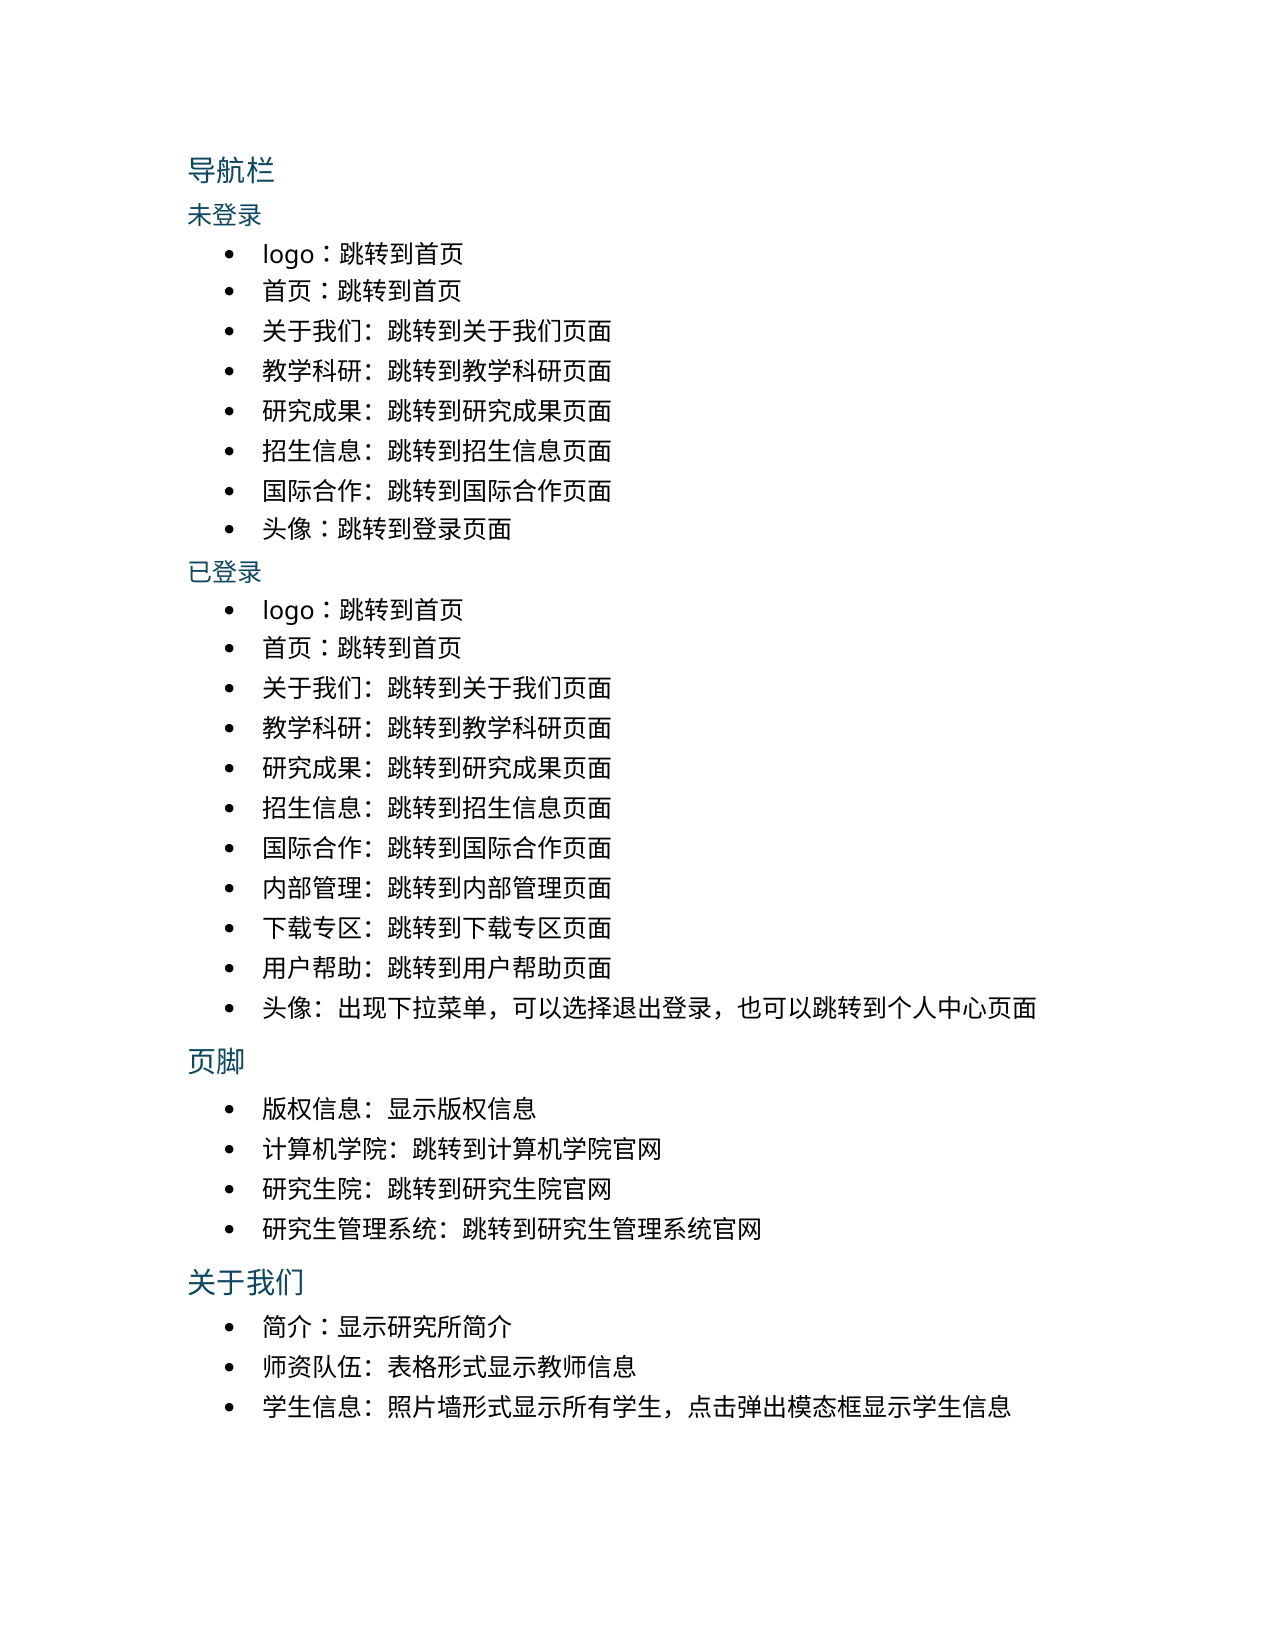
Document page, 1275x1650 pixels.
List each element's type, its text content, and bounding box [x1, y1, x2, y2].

list 招生信息：跳转到招生信息页面 [225, 788, 1087, 824]
list 头像：跳转到登录页面 [225, 512, 1087, 546]
subtitle 已登录 [187, 554, 1087, 588]
list 研究生院：跳转到研究生院官网 [225, 1169, 1087, 1205]
list 头像：出现下拉菜单，可以选择退出登录，也可以跳转到个人中心页面 [225, 988, 1087, 1024]
list 首页：跳转到首页 [225, 274, 1087, 308]
list logo：跳转到首页 [225, 592, 1087, 627]
subtitle 导航栏 [187, 150, 1087, 190]
list 简介：显示研究所简介 [225, 1310, 1087, 1344]
list 用户帮助：跳转到用户帮助页面 [225, 948, 1087, 984]
list 研究成果：跳转到研究成果页面 [225, 748, 1087, 784]
subtitle 未登录 [187, 198, 1087, 232]
list 国际合作：跳转到国际合作页面 [225, 472, 1087, 508]
list 关于我们：跳转到关于我们页面 [225, 312, 1087, 348]
subtitle 页脚 [187, 1041, 1087, 1081]
list 研究生管理系统：跳转到研究生管理系统官网 [225, 1209, 1087, 1245]
list 教学科研：跳转到教学科研页面 [225, 352, 1087, 388]
list 研究成果：跳转到研究成果页面 [225, 392, 1087, 428]
list logo：跳转到首页 [225, 236, 1087, 270]
list 下载专区：跳转到下载专区页面 [225, 908, 1087, 944]
list 招生信息：跳转到招生信息页面 [225, 432, 1087, 468]
list 师资队伍：表格形式显示教师信息 [225, 1348, 1087, 1384]
list 教学科研：跳转到教学科研页面 [225, 708, 1087, 744]
list 计算机学院：跳转到计算机学院官网 [225, 1129, 1087, 1165]
list 关于我们：跳转到关于我们页面 [225, 668, 1087, 704]
list 国际合作：跳转到国际合作页面 [225, 828, 1087, 864]
list 学生信息：照片墙形式显示所有学生，点击弹出模态框显示学生信息 [225, 1388, 1087, 1424]
list 版权信息：显示版权信息 [225, 1089, 1087, 1125]
list 内部管理：跳转到内部管理页面 [225, 868, 1087, 904]
list 首页：跳转到首页 [225, 630, 1087, 664]
subtitle 关于我们 [187, 1262, 1087, 1302]
